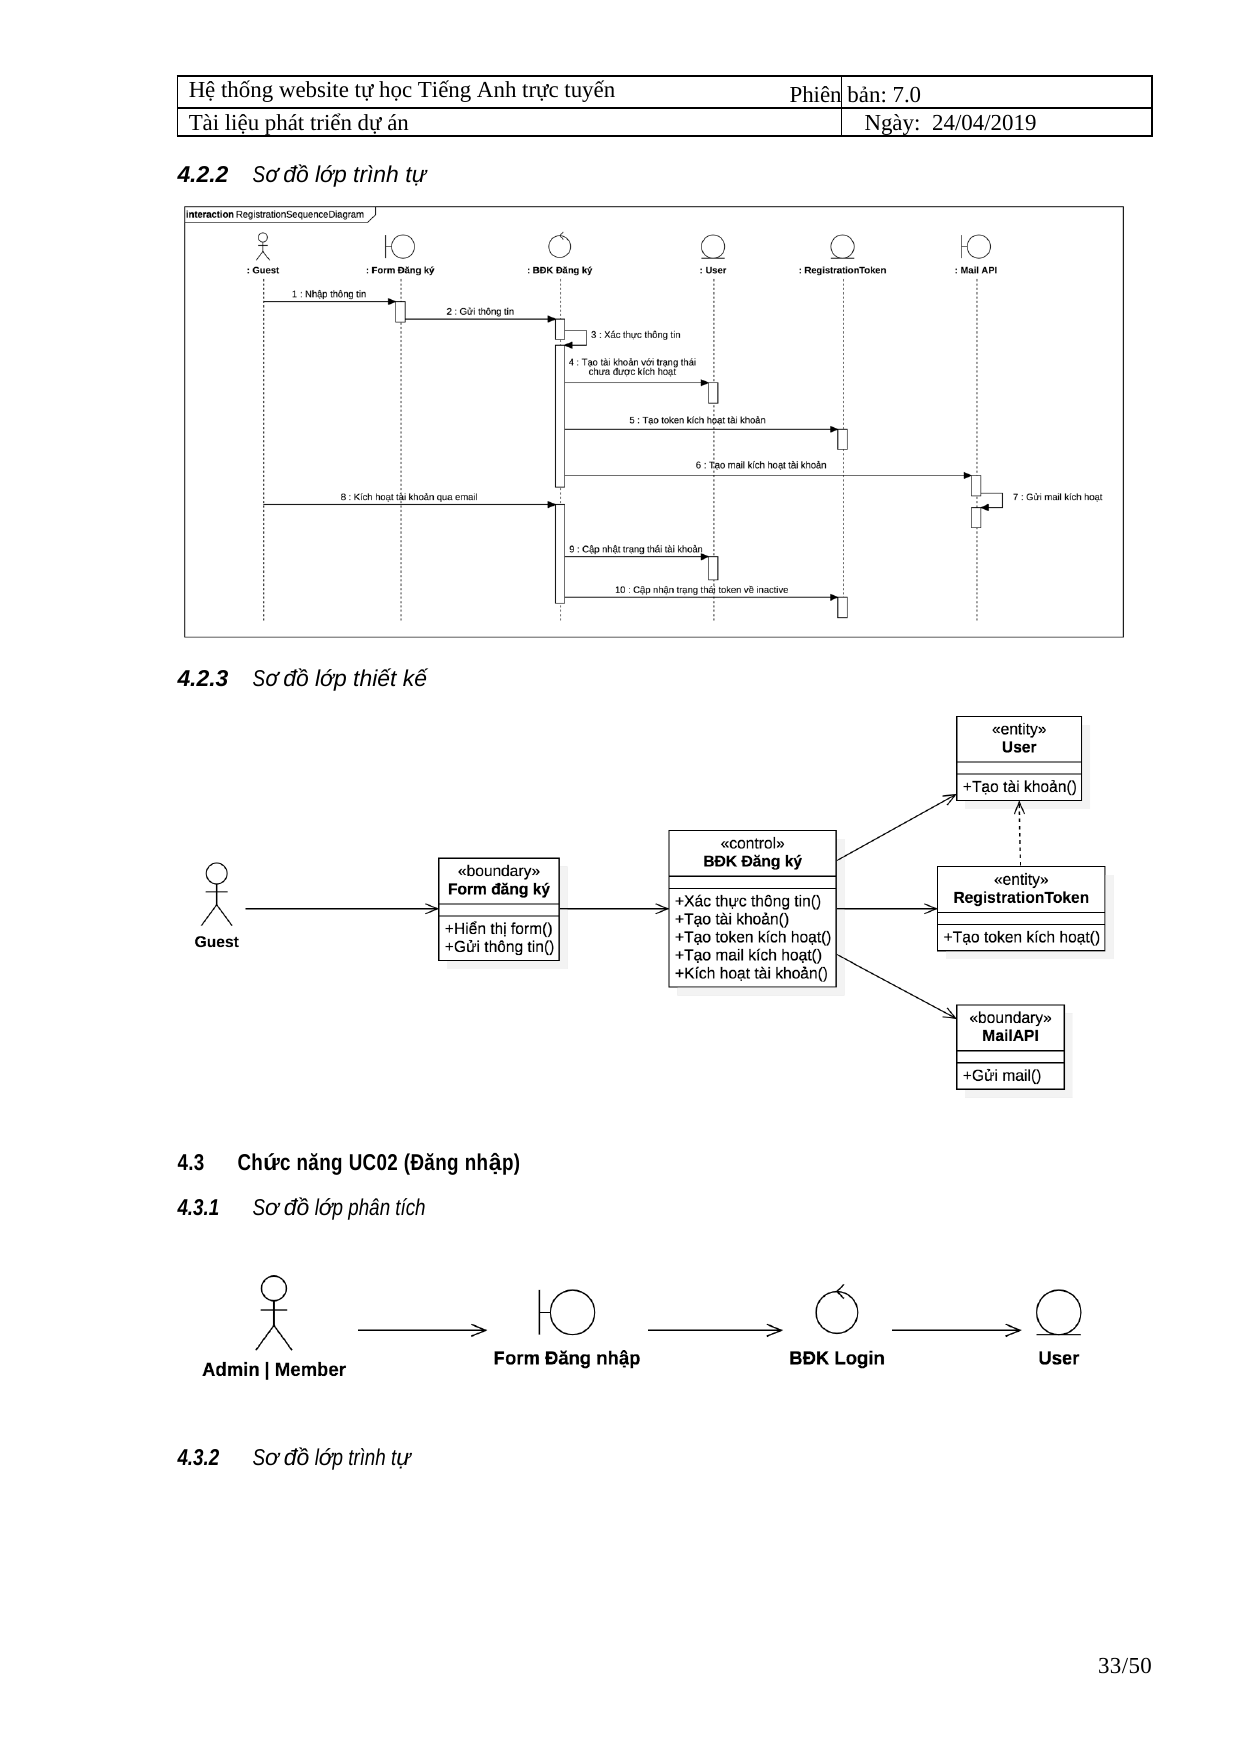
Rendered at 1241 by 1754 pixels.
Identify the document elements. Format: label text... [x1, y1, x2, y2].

picture [177, 704, 1152, 1137]
subtitle Chức năng UC02 (Đăng nhập) [177, 1149, 1152, 1175]
picture [177, 200, 1152, 666]
picture [177, 1260, 1152, 1444]
subtitle Sơ đồ lớp thiết kế [177, 666, 1152, 692]
subtitle Sơ đồ lớp phân tích [177, 1194, 1152, 1221]
subtitle Sơ đồ lớp trình tự [177, 1444, 1152, 1470]
subtitle Sơ đồ lớp trình tự [177, 161, 1152, 187]
